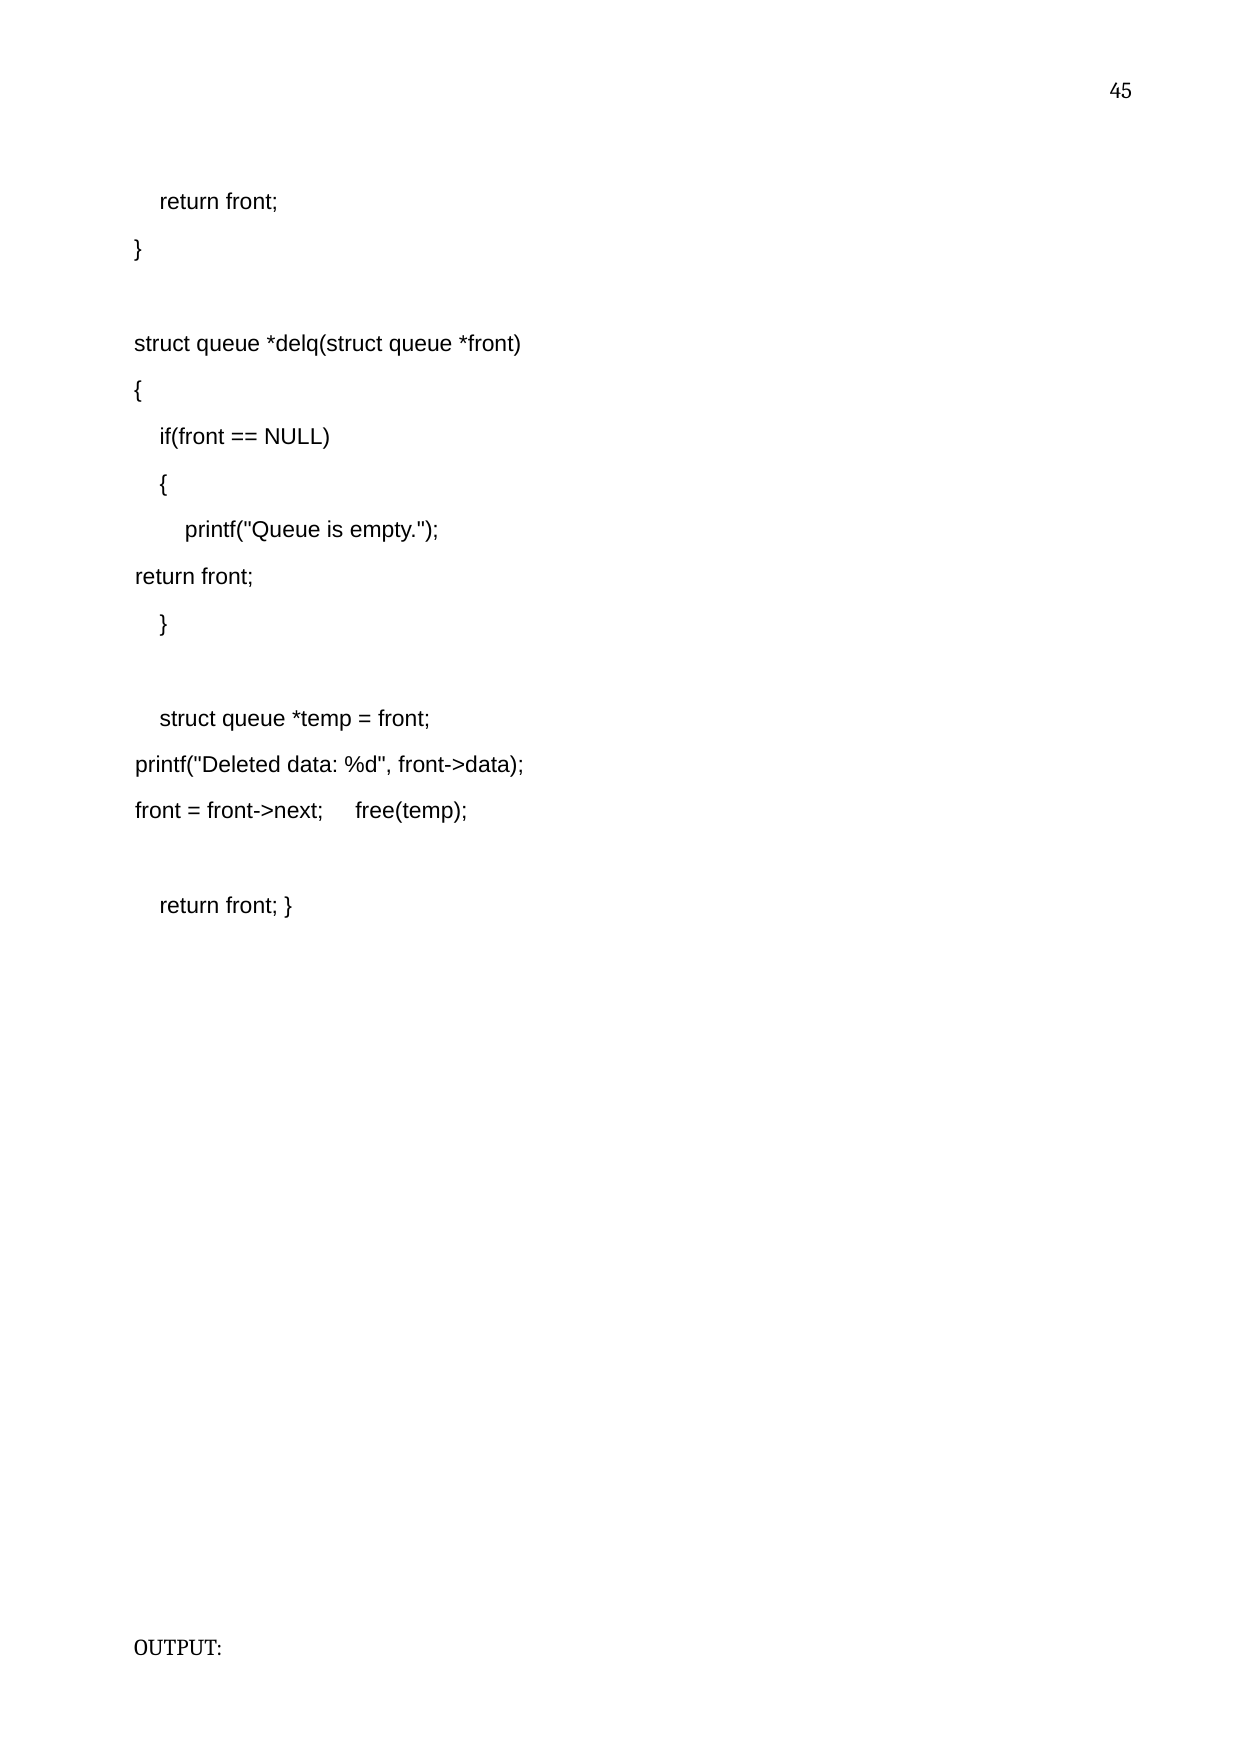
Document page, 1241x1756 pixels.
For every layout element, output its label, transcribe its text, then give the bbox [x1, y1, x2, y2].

text return front; [134, 188, 976, 214]
text { [134, 469, 976, 496]
text struct queue *temp = front; printf("Deleted data: %d", front->data); front = front->next; free(temp); [134, 704, 549, 824]
text return front; } [134, 892, 293, 919]
text struct queue *delq(struct queue *front) [134, 329, 976, 356]
text OUTPUT: [134, 1634, 595, 1661]
text { [134, 376, 976, 403]
text } [134, 234, 976, 261]
text printf("Queue is empty."); return front; [134, 516, 508, 589]
text if(front == NULL) [134, 423, 976, 449]
text } [134, 609, 976, 636]
